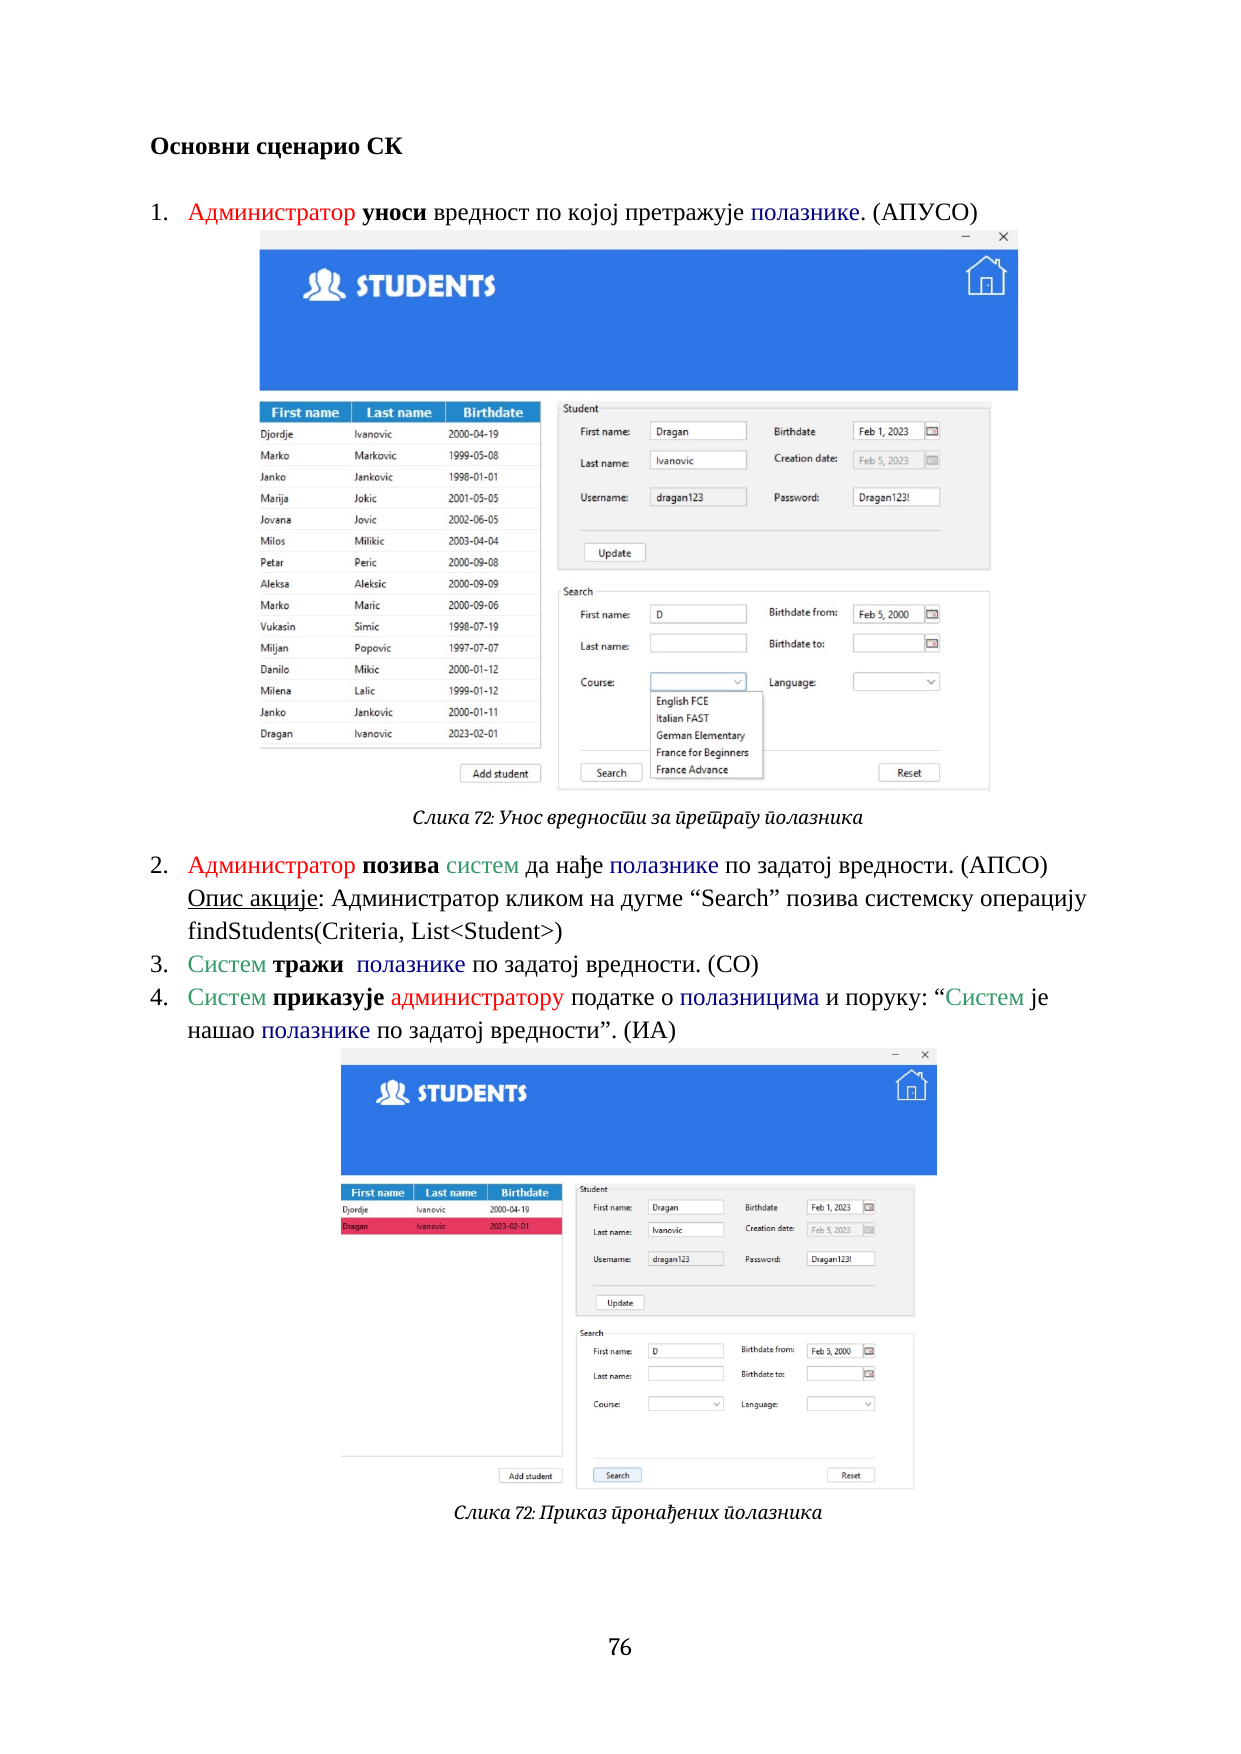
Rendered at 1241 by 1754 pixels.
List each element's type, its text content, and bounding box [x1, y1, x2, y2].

picture [341, 1048, 937, 1499]
list Администратор уноси вредност по којој претражује полазнике. (АПУСО) [150, 197, 1090, 226]
text Основни сценарио СК [150, 131, 1090, 160]
list Систем тражи полазнике по задатој вредности. (СО) [150, 949, 1090, 978]
list Администратор позива систем да нађе полазнике по задатој вредности. (АПСО) [150, 850, 1090, 879]
list Систем приказује администратору податке о полазницима и поруку: “Систем је нашао полазнике по задатој вредности”. (ИА) [150, 982, 1090, 1044]
text Слика 72: Унос вредности за претрагу полазника [187, 808, 1090, 829]
picture [259, 230, 1019, 804]
text Слика 72: Приказ пронађених полазника [187, 1502, 1090, 1524]
list Опис акције: Администратор кликом на дугме “Search” позива системску операцију findStudents(Criteria, List<Student>) [187, 883, 1090, 945]
